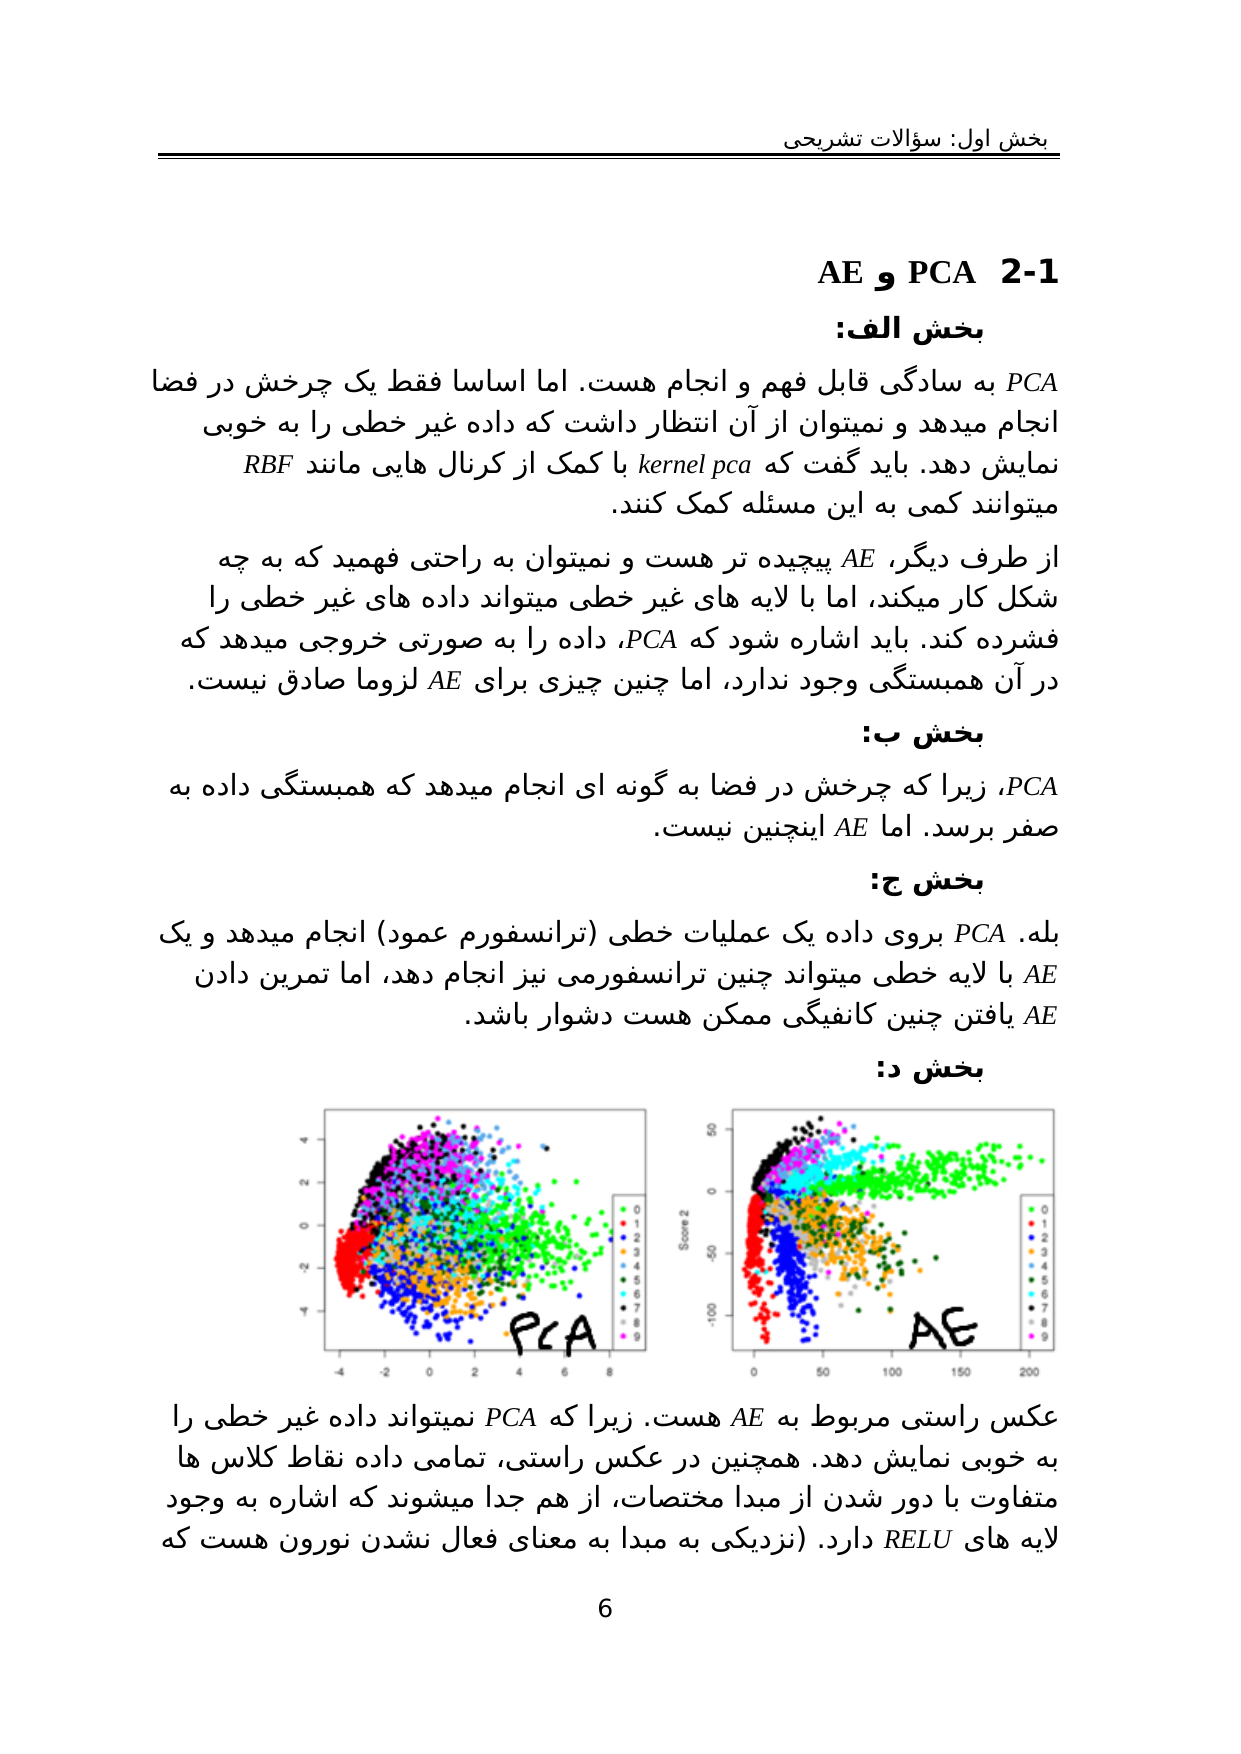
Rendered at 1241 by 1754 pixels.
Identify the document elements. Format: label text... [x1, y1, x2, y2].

subtitle 2-1 PCA و AE [150, 252, 1060, 291]
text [150, 1399, 1060, 1555]
text بله. PCA بروی داده یک عملیات خطی (ترانسفورم عمود) انجام میدهد و یک AE با لایه خطی میتواند چنین ترانسفورمی نیز انجام دهد، اما تمرین دادن AE یافتن چنین کانفیگی ممکن هست دشوار باشد. [150, 916, 1060, 1031]
text بخش الف: [150, 311, 1060, 345]
text PCA، زیرا که چرخش در فضا به گونه ای انجام میدهد که همبستگی داده به صفر برسد. اما AE اینچنین نیست. [150, 768, 1060, 843]
text بخش د: [150, 1050, 1060, 1084]
text بخش ب: [150, 715, 1060, 749]
text PCA به سادگی قابل فهم و انجام هست. اما اساسا فقط یک چرخش در فضا انجام میدهد و نمیتوان از آن انتظار داشت که داده غیر خطی را به خوبی نمایش دهد. باید گفت که kernel pca با کمک از کرنال هایی مانند RBF میتوانند کمی به این مسئله کمک کنند. [150, 364, 1060, 521]
text بخش ج: [150, 862, 1060, 896]
text از طرف دیگر، AE پیچیده تر هست و نمیتوان به راحتی فهمید که به چه شکل کار میکند، اما با لایه های غیر خطی میتواند داده های غیر خطی را فشرده کند. باید اشاره شود که PCA، داده را به صورتی خروجی میدهد که در آن همبستگی وجود ندارد، اما چنین چیزی برای AE لزوما صادق نیست. [150, 540, 1060, 696]
picture [296, 1103, 1060, 1381]
